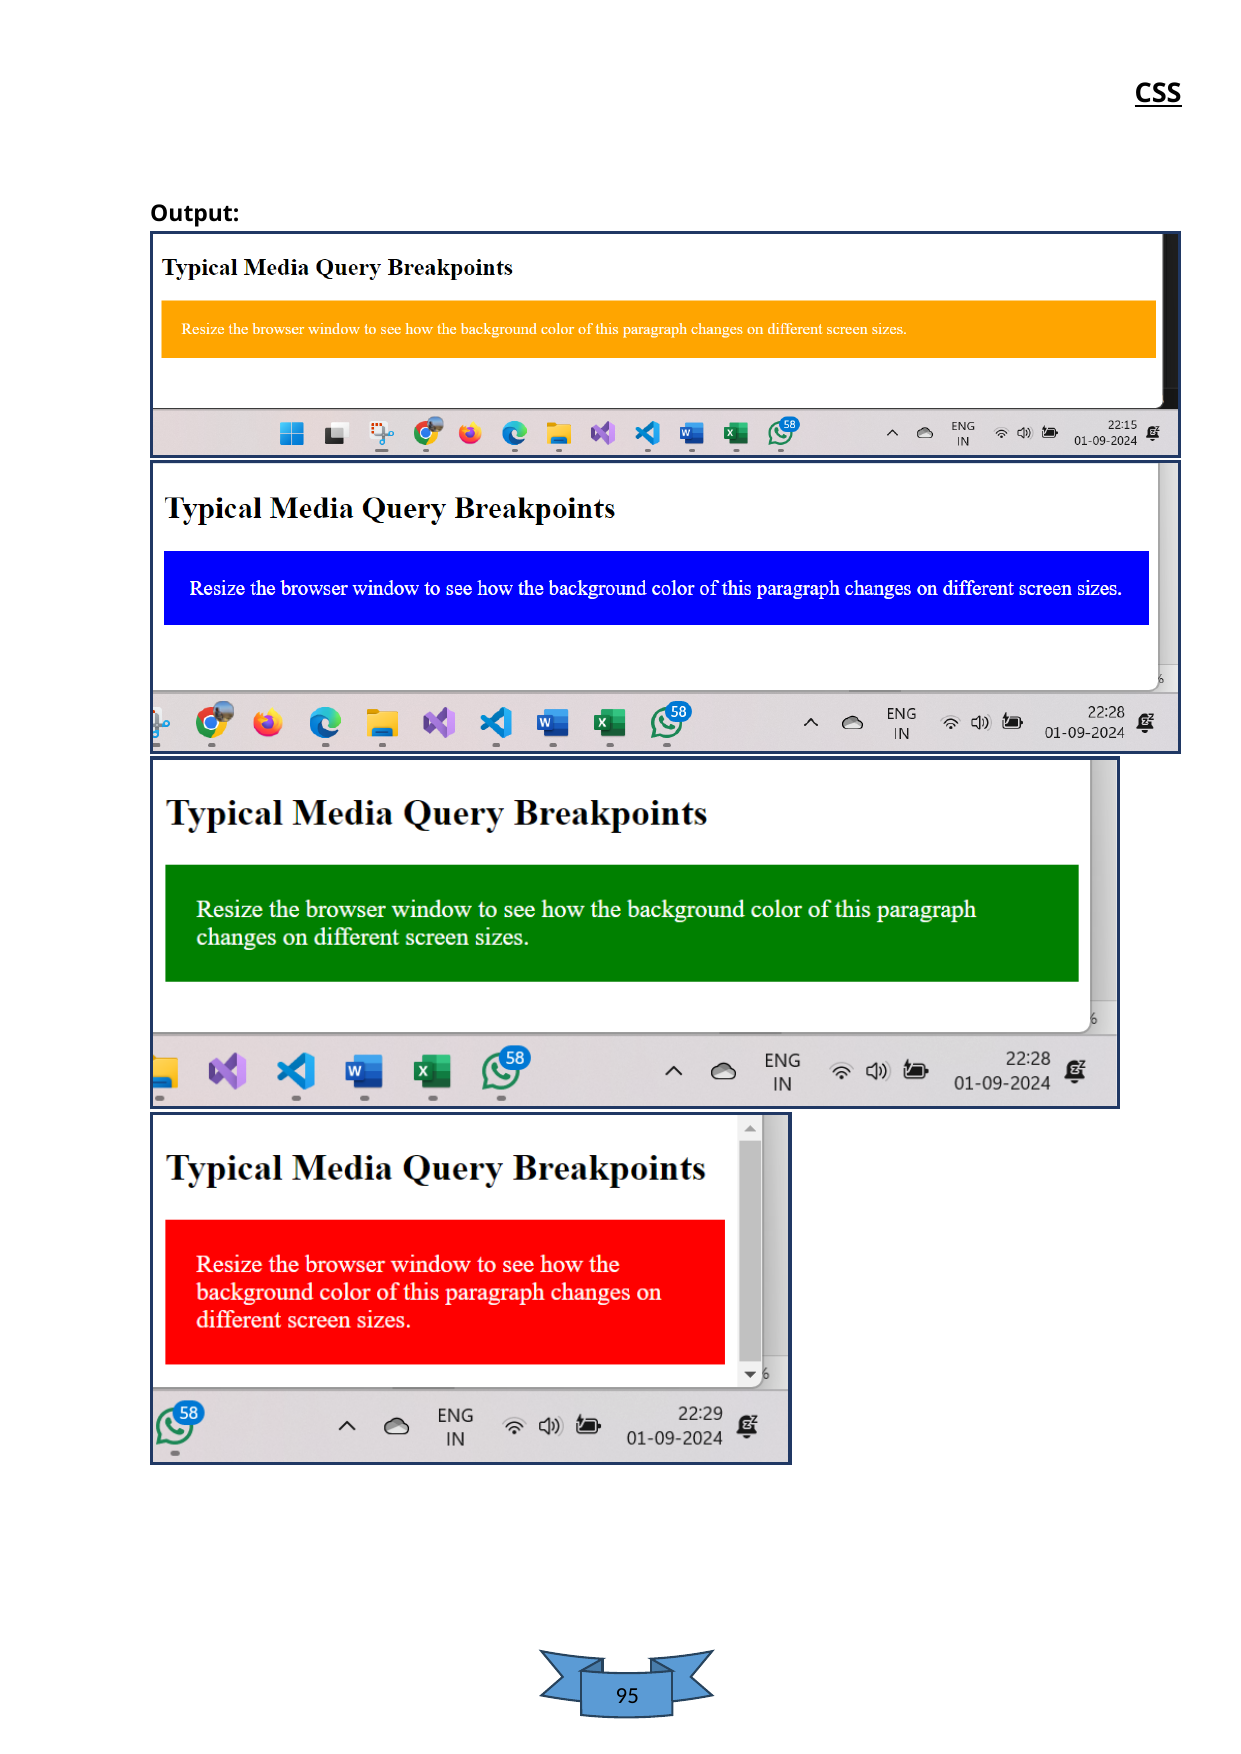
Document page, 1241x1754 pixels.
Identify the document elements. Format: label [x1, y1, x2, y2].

picture [153, 234, 1178, 455]
picture [153, 760, 1117, 1106]
picture [153, 1115, 788, 1462]
picture [153, 463, 1178, 751]
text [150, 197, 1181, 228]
